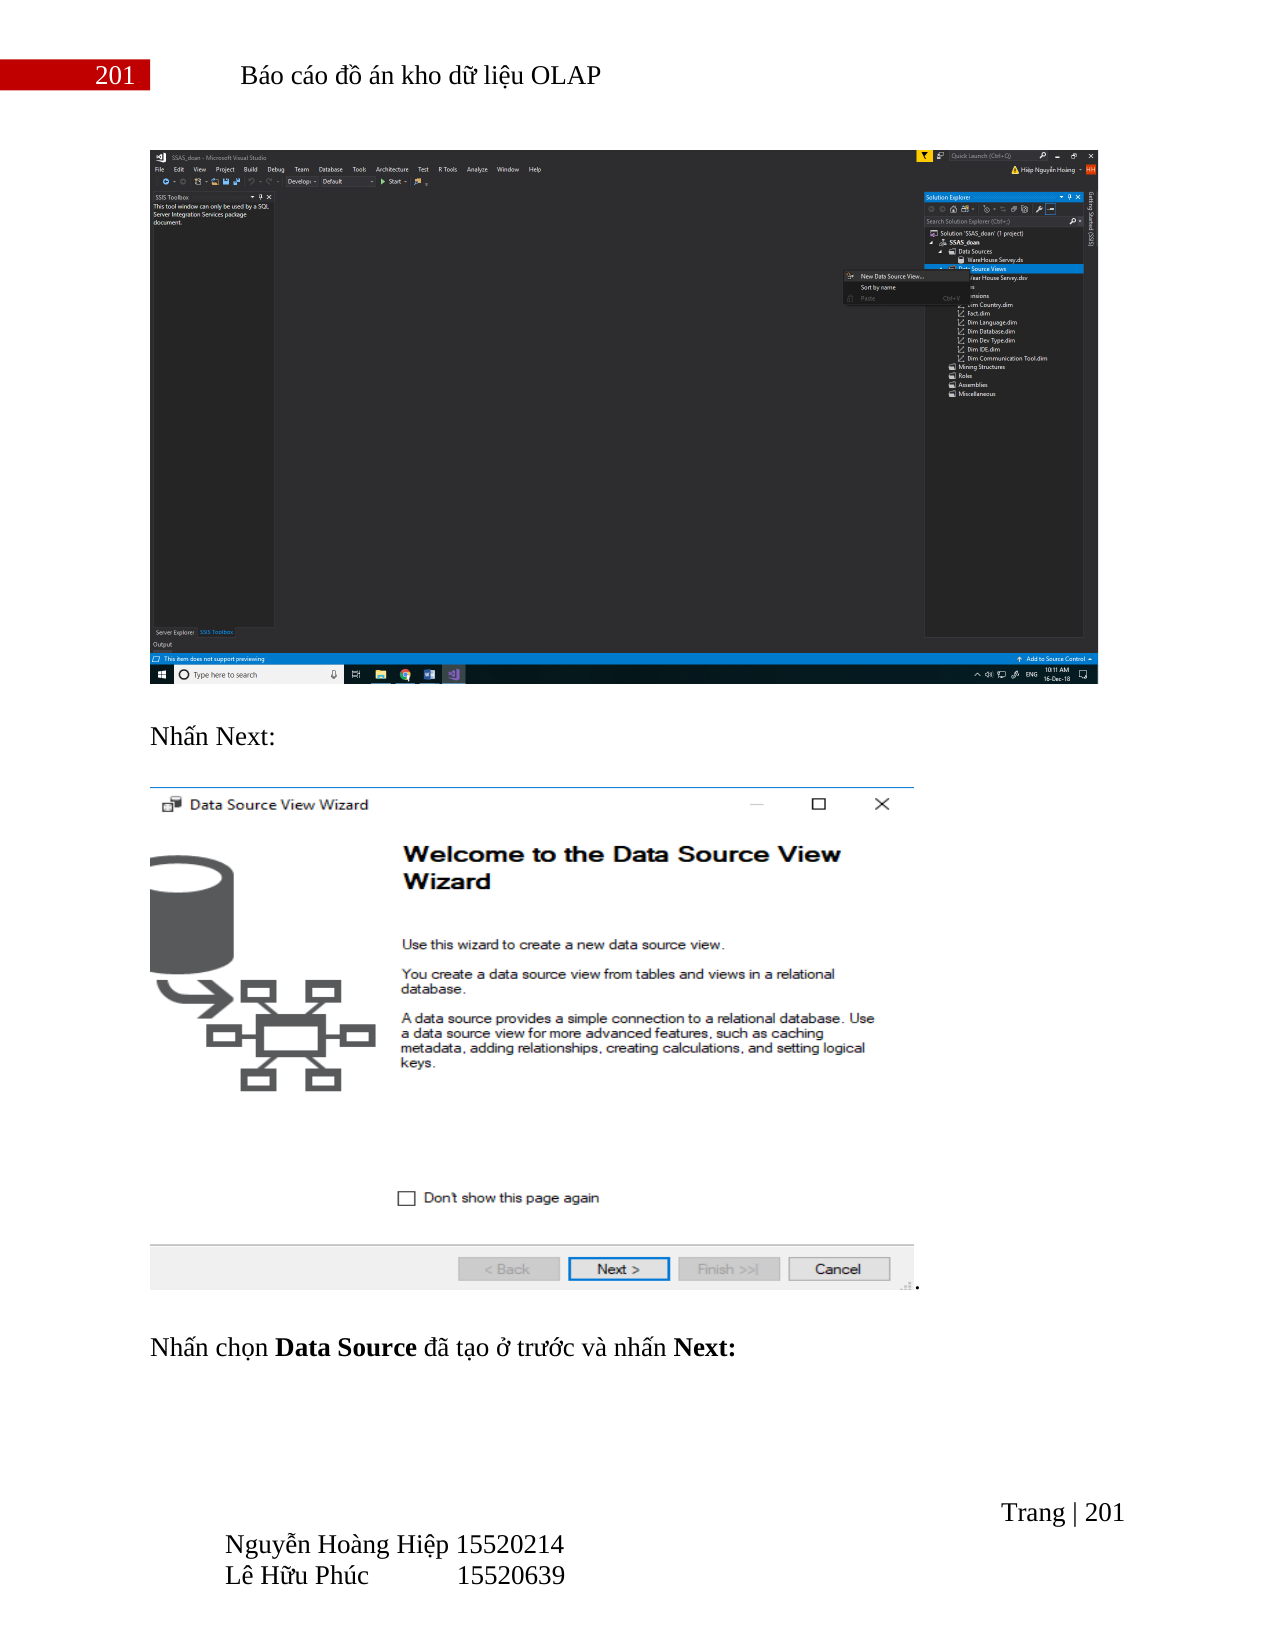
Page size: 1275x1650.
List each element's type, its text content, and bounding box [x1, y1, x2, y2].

text Nhấn Next: [150, 720, 1125, 751]
picture [150, 150, 1099, 684]
text Nhấn chọn Data Source đã tạo ở trước và nhấn Next: [150, 1332, 1125, 1363]
picture [150, 787, 914, 1290]
